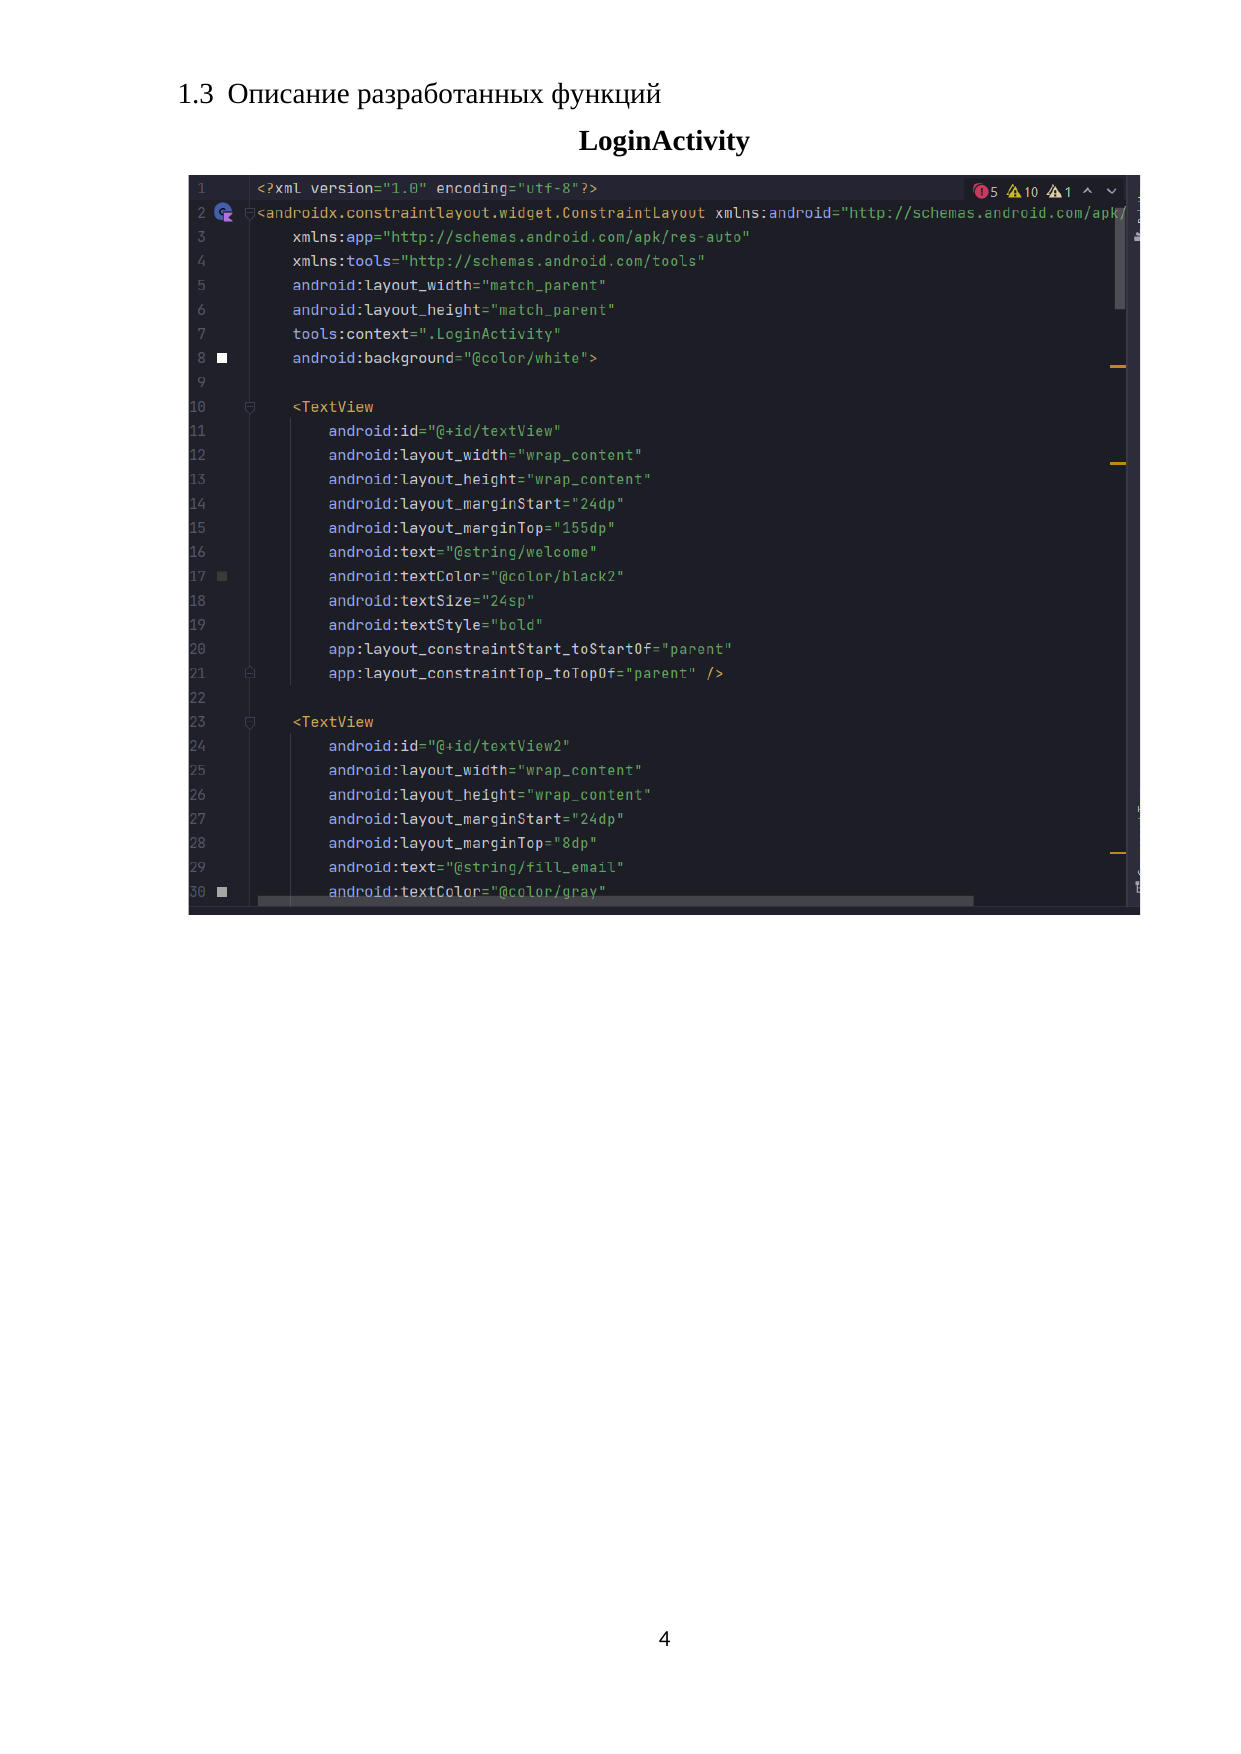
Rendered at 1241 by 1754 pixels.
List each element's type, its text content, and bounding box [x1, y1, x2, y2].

text LoginActivity [177, 123, 1152, 156]
subtitle Описание разработанных функций [177, 76, 1152, 109]
picture [188, 175, 1141, 915]
